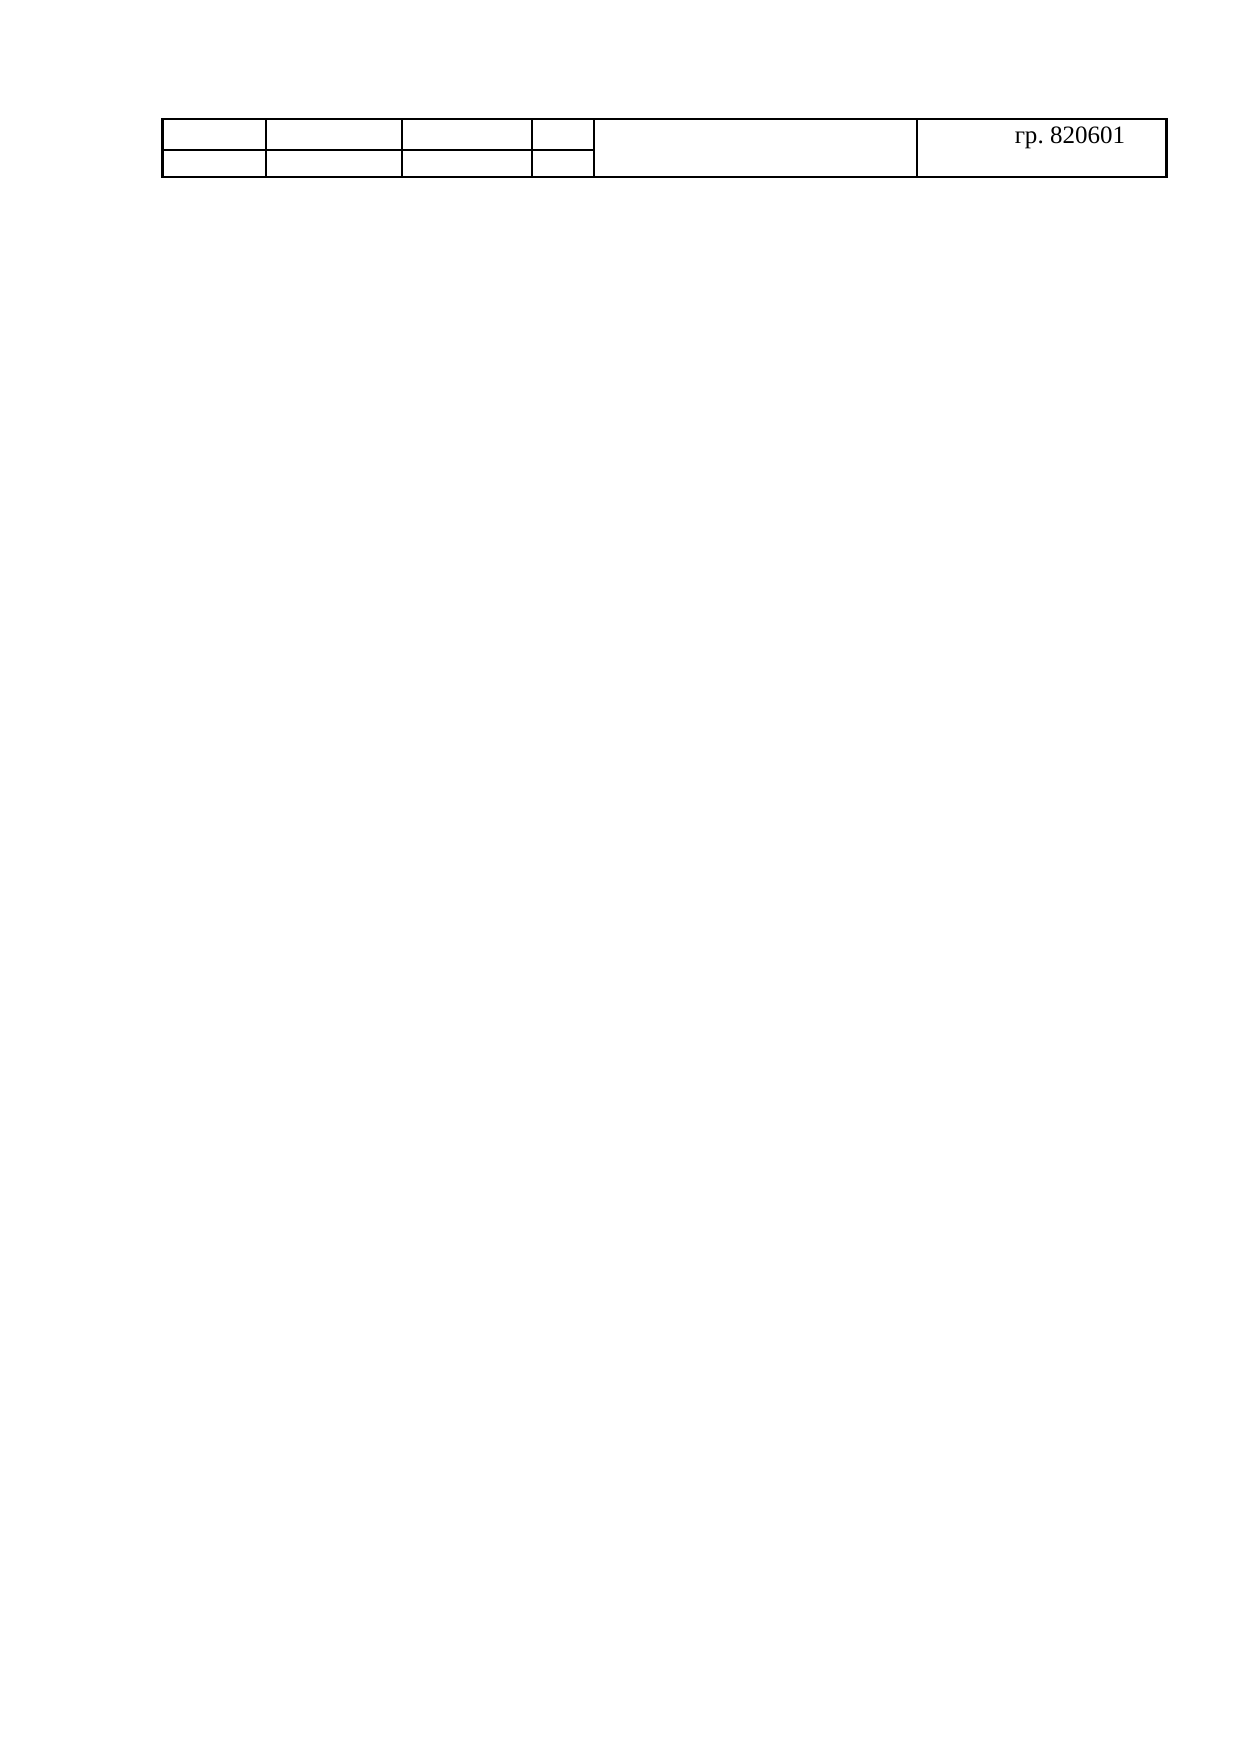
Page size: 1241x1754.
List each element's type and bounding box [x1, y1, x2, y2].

table_cell [403, 120, 531, 149]
table_cell [267, 120, 401, 149]
table_cell [533, 142, 593, 149]
table_cell [267, 151, 401, 176]
table_cell [403, 151, 531, 176]
table_cell [164, 151, 265, 176]
table_cell [164, 120, 265, 149]
